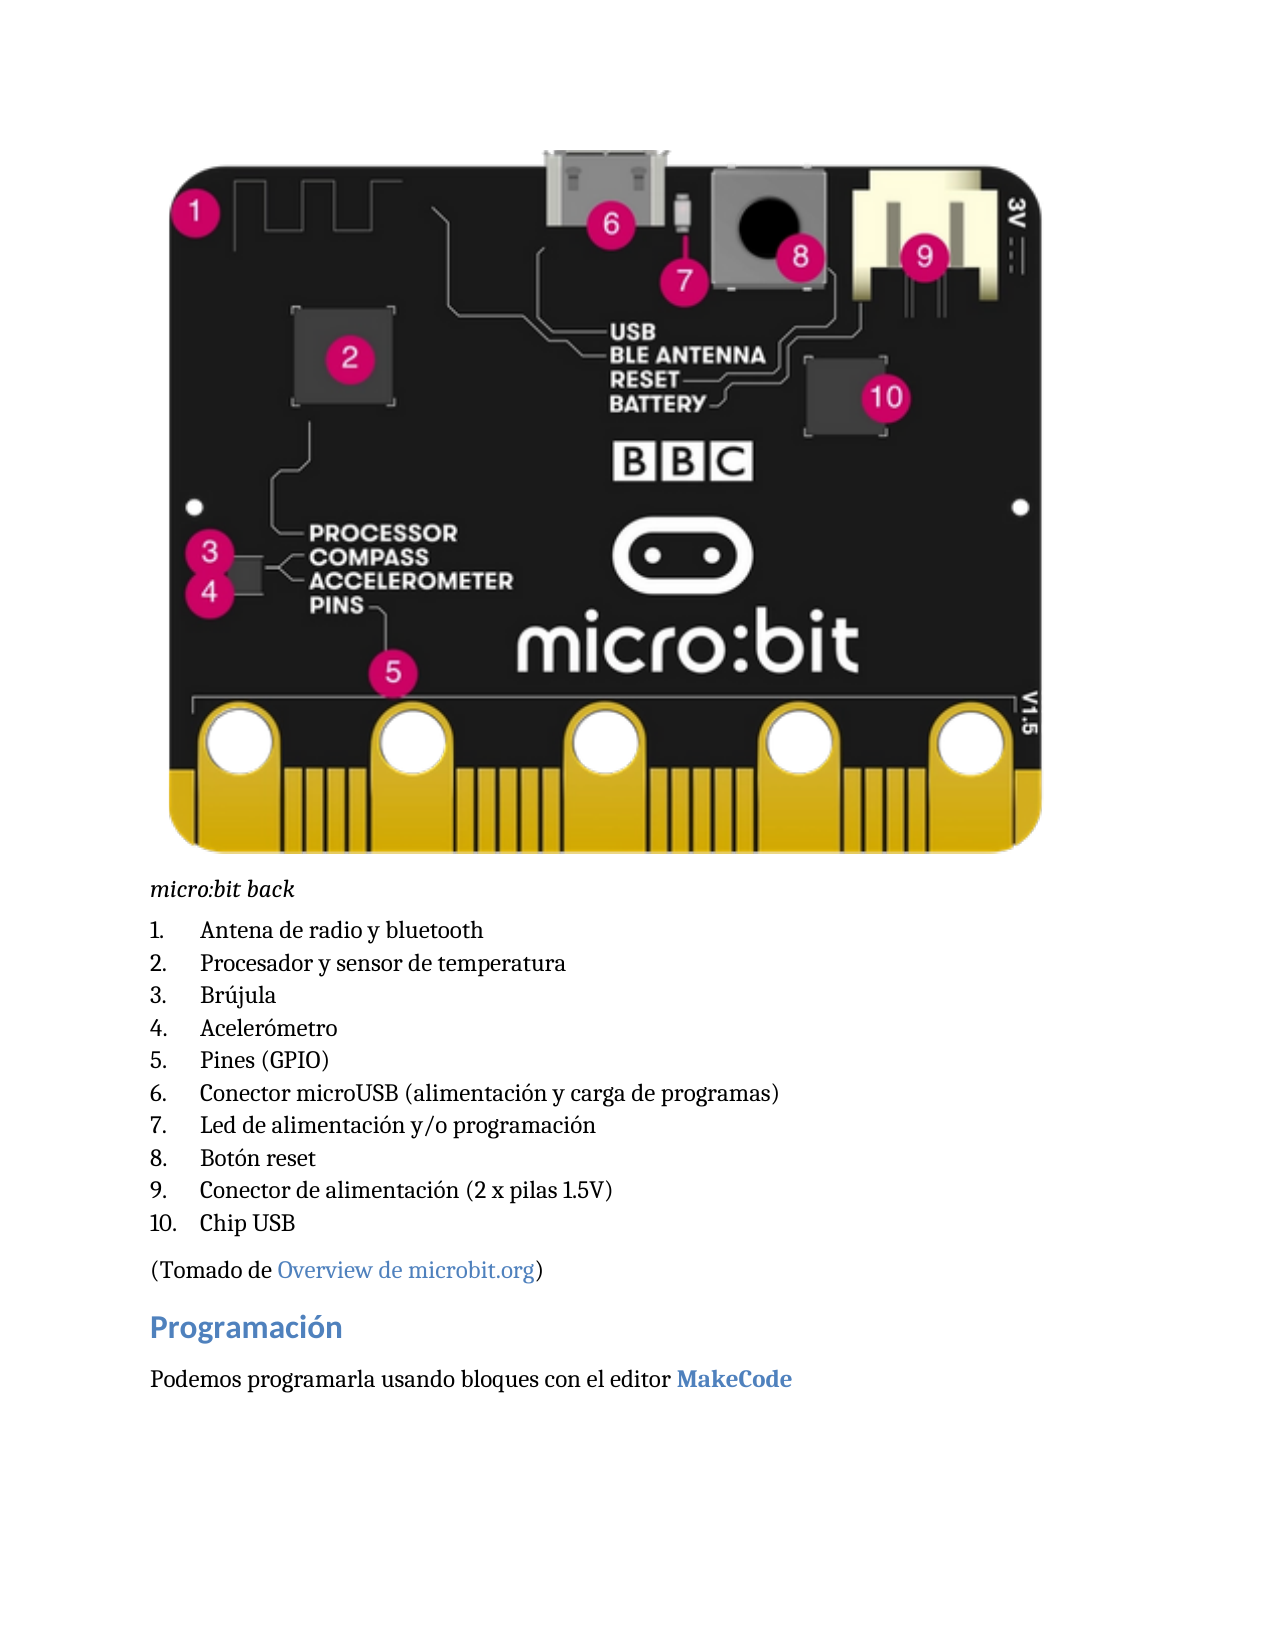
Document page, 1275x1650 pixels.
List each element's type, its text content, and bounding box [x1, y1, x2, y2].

list Brújula [150, 981, 1125, 1010]
text Podemos programarla usando bloques con el editor MakeCode [150, 1365, 1125, 1394]
list Led de alimentación y/o programación [150, 1111, 1125, 1140]
picture [168, 150, 1044, 854]
list Chip USB [150, 1208, 1125, 1237]
subtitle Programación [150, 1306, 1125, 1346]
list Procesador y sensor de temperatura [150, 948, 1125, 977]
text micro:bit back [150, 875, 1125, 903]
list Botón reset [150, 1143, 1125, 1172]
list Conector microUSB (alimentación y carga de programas) [150, 1078, 1125, 1107]
list Pines (GPIO) [150, 1046, 1125, 1075]
list Antena de radio y bluetooth [150, 916, 1125, 945]
list Conector de alimentación (2 x pilas 1.5V) [150, 1176, 1125, 1205]
list Acelerómetro [150, 1013, 1125, 1042]
text (Tomado de Overview de microbit.org) [150, 1256, 1125, 1285]
